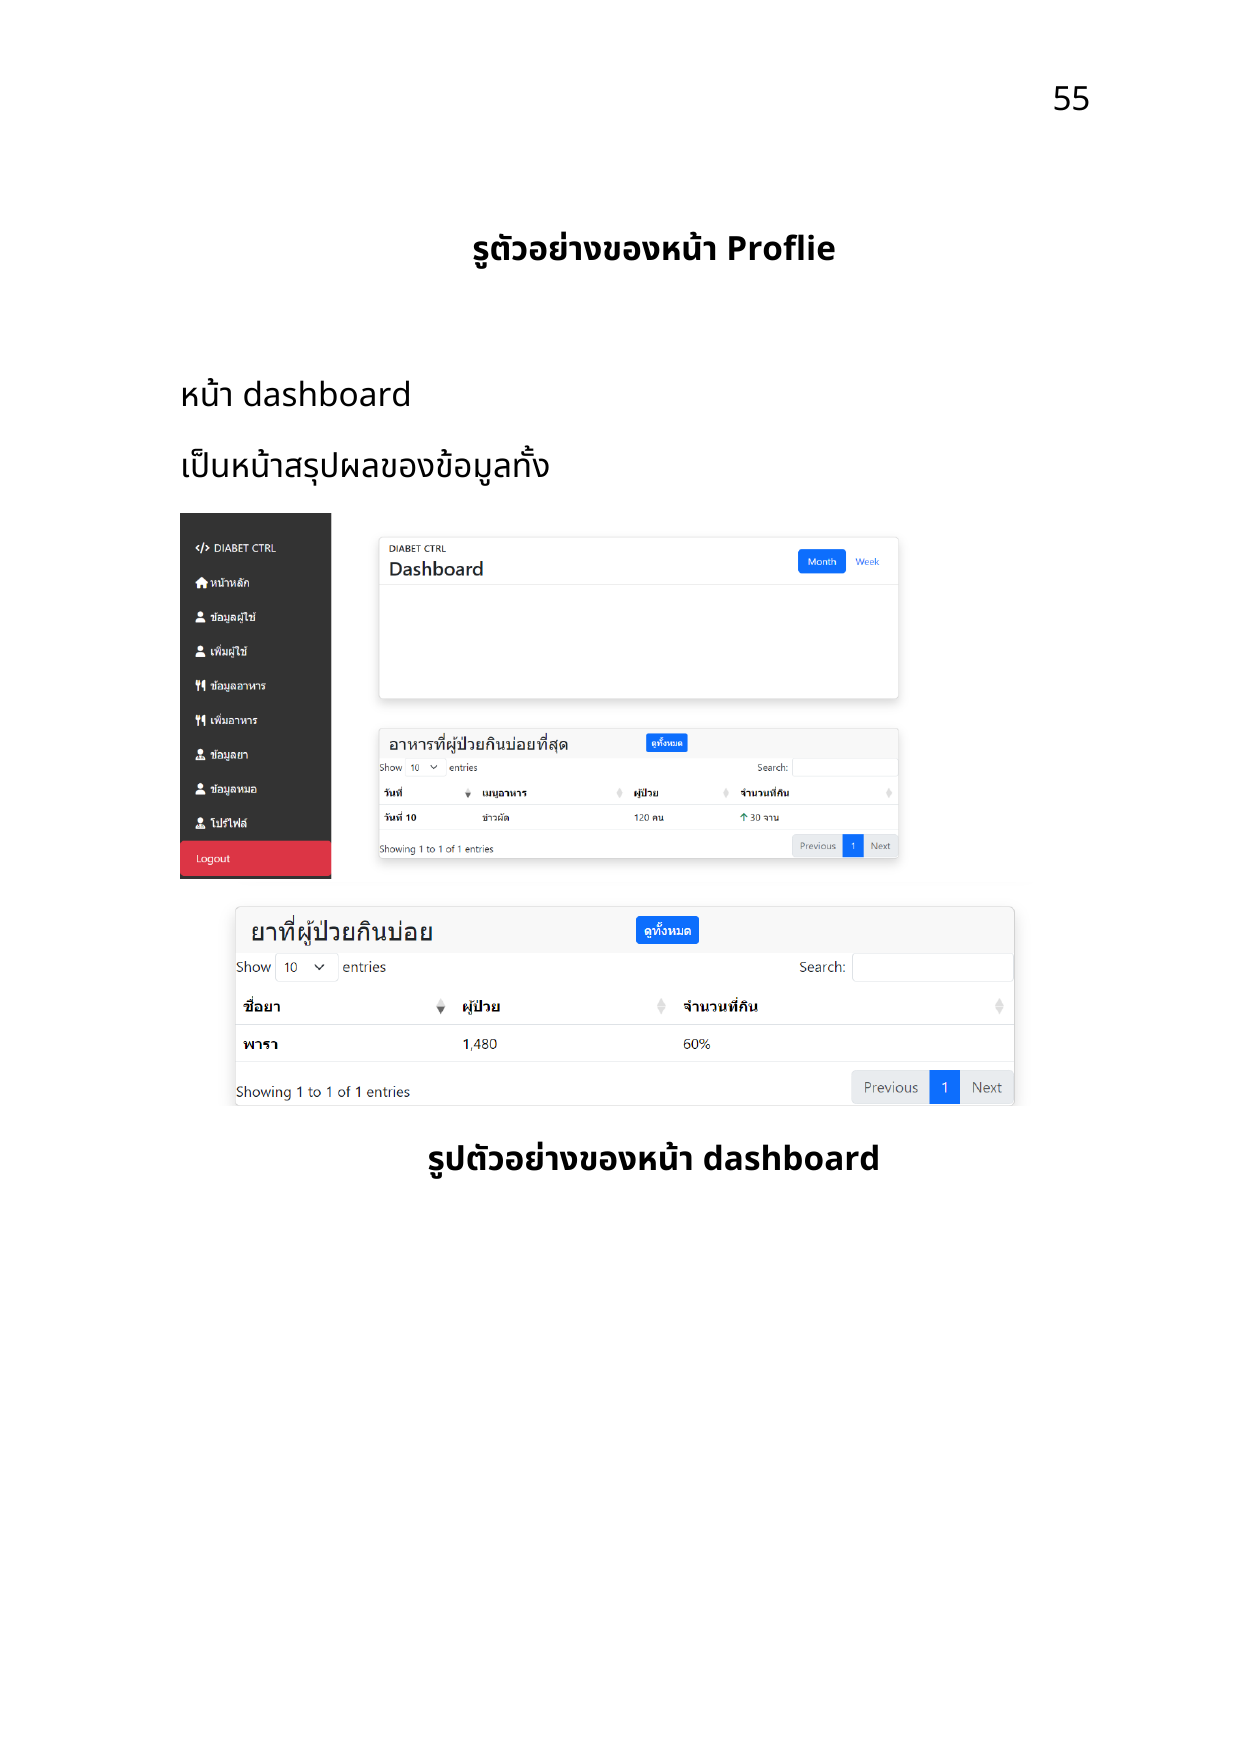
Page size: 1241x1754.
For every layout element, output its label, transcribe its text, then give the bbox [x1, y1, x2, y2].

text เป็นหน้าสรุปผลของข้อมูลทั้ง [180, 442, 1090, 493]
text รูปตัวอย่างของหน้า dashboard [217, 1134, 1090, 1185]
text หน้า dashboard [180, 371, 1090, 422]
picture [180, 513, 1090, 879]
picture [180, 882, 1090, 1106]
text รูตัวอย่างของหน้า Proflie [217, 225, 1090, 276]
